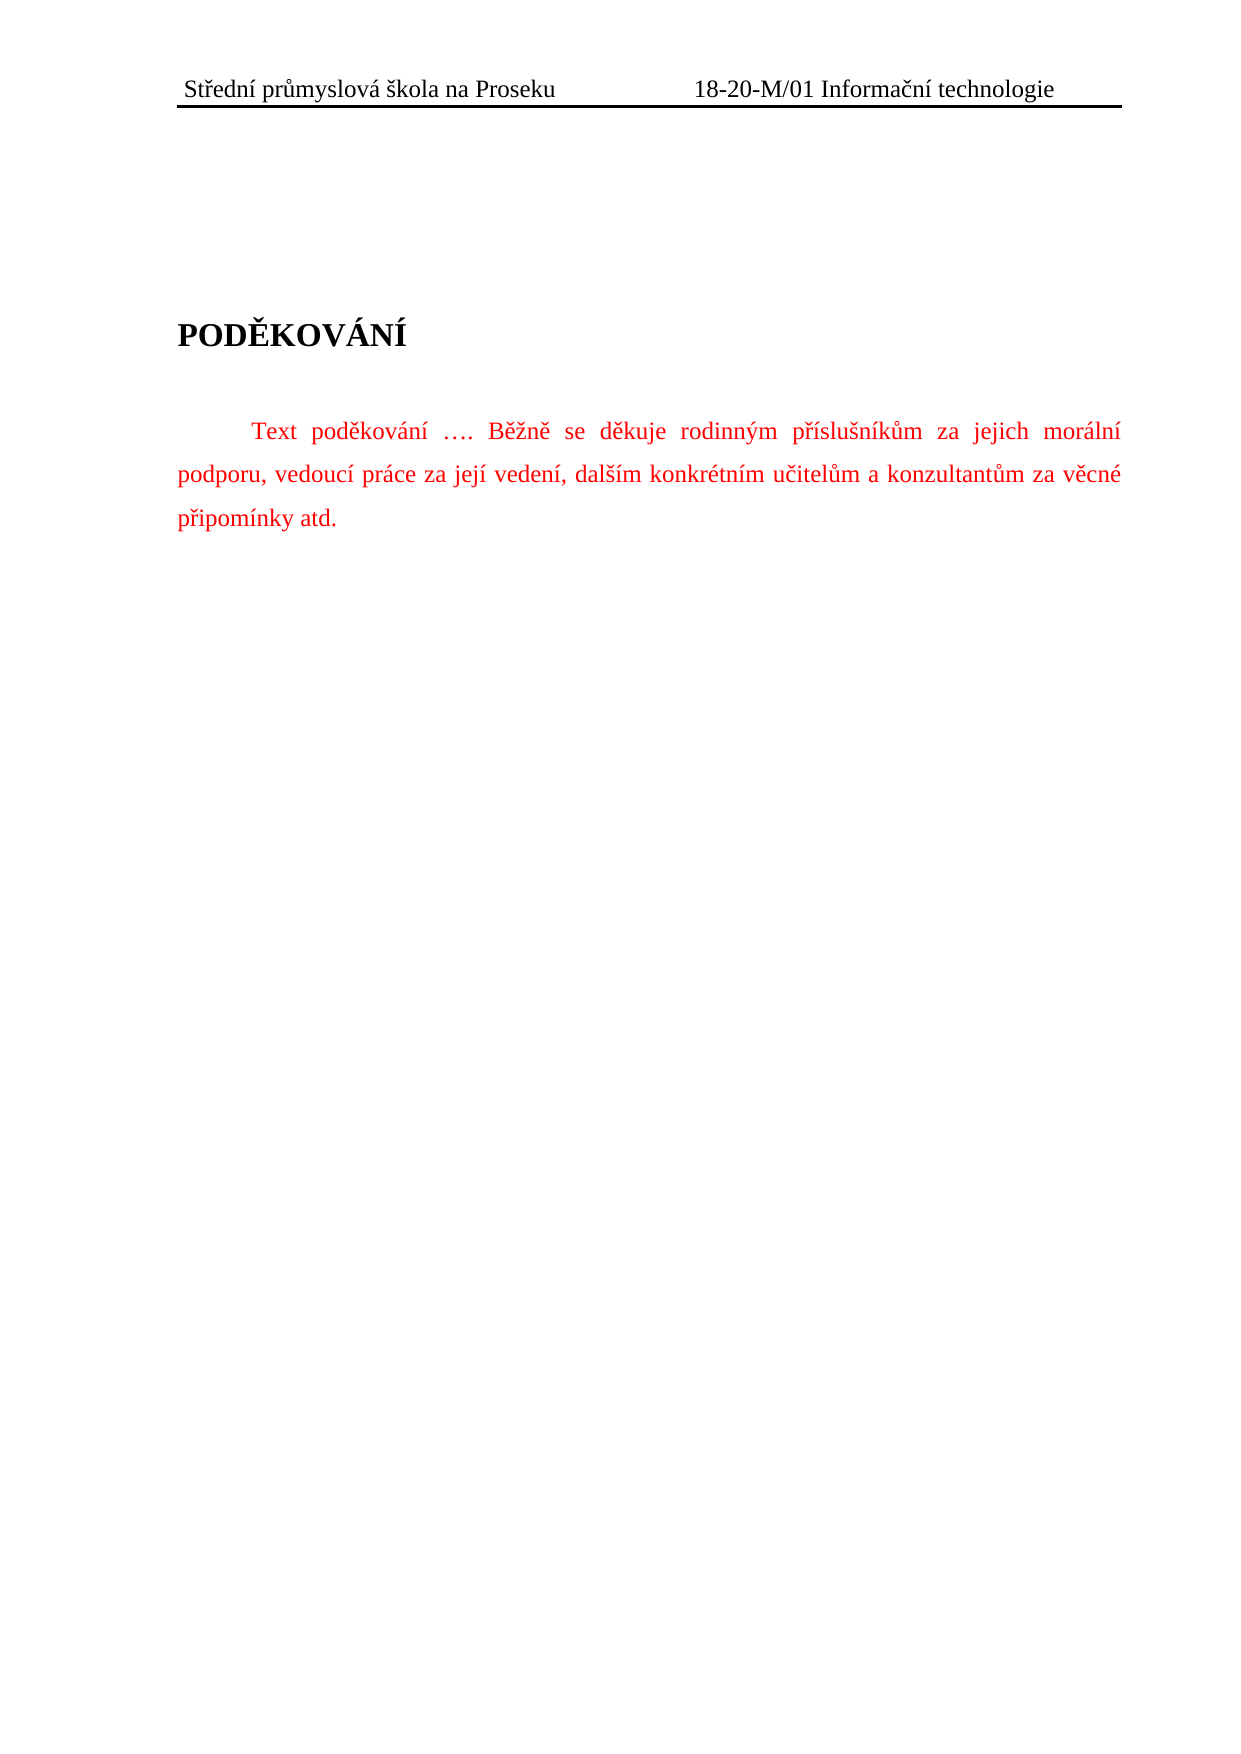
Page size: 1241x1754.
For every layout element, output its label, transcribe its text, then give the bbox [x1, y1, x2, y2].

text PODĚKOVÁNÍ [177, 316, 1122, 354]
text Text poděkování …. Běžně se děkuje rodinným příslušníkům za jejich morální podporu, vedoucí práce za její vedení, dalším konkrétním učitelům a konzultantům za věcné připomínky atd. [177, 416, 1122, 531]
